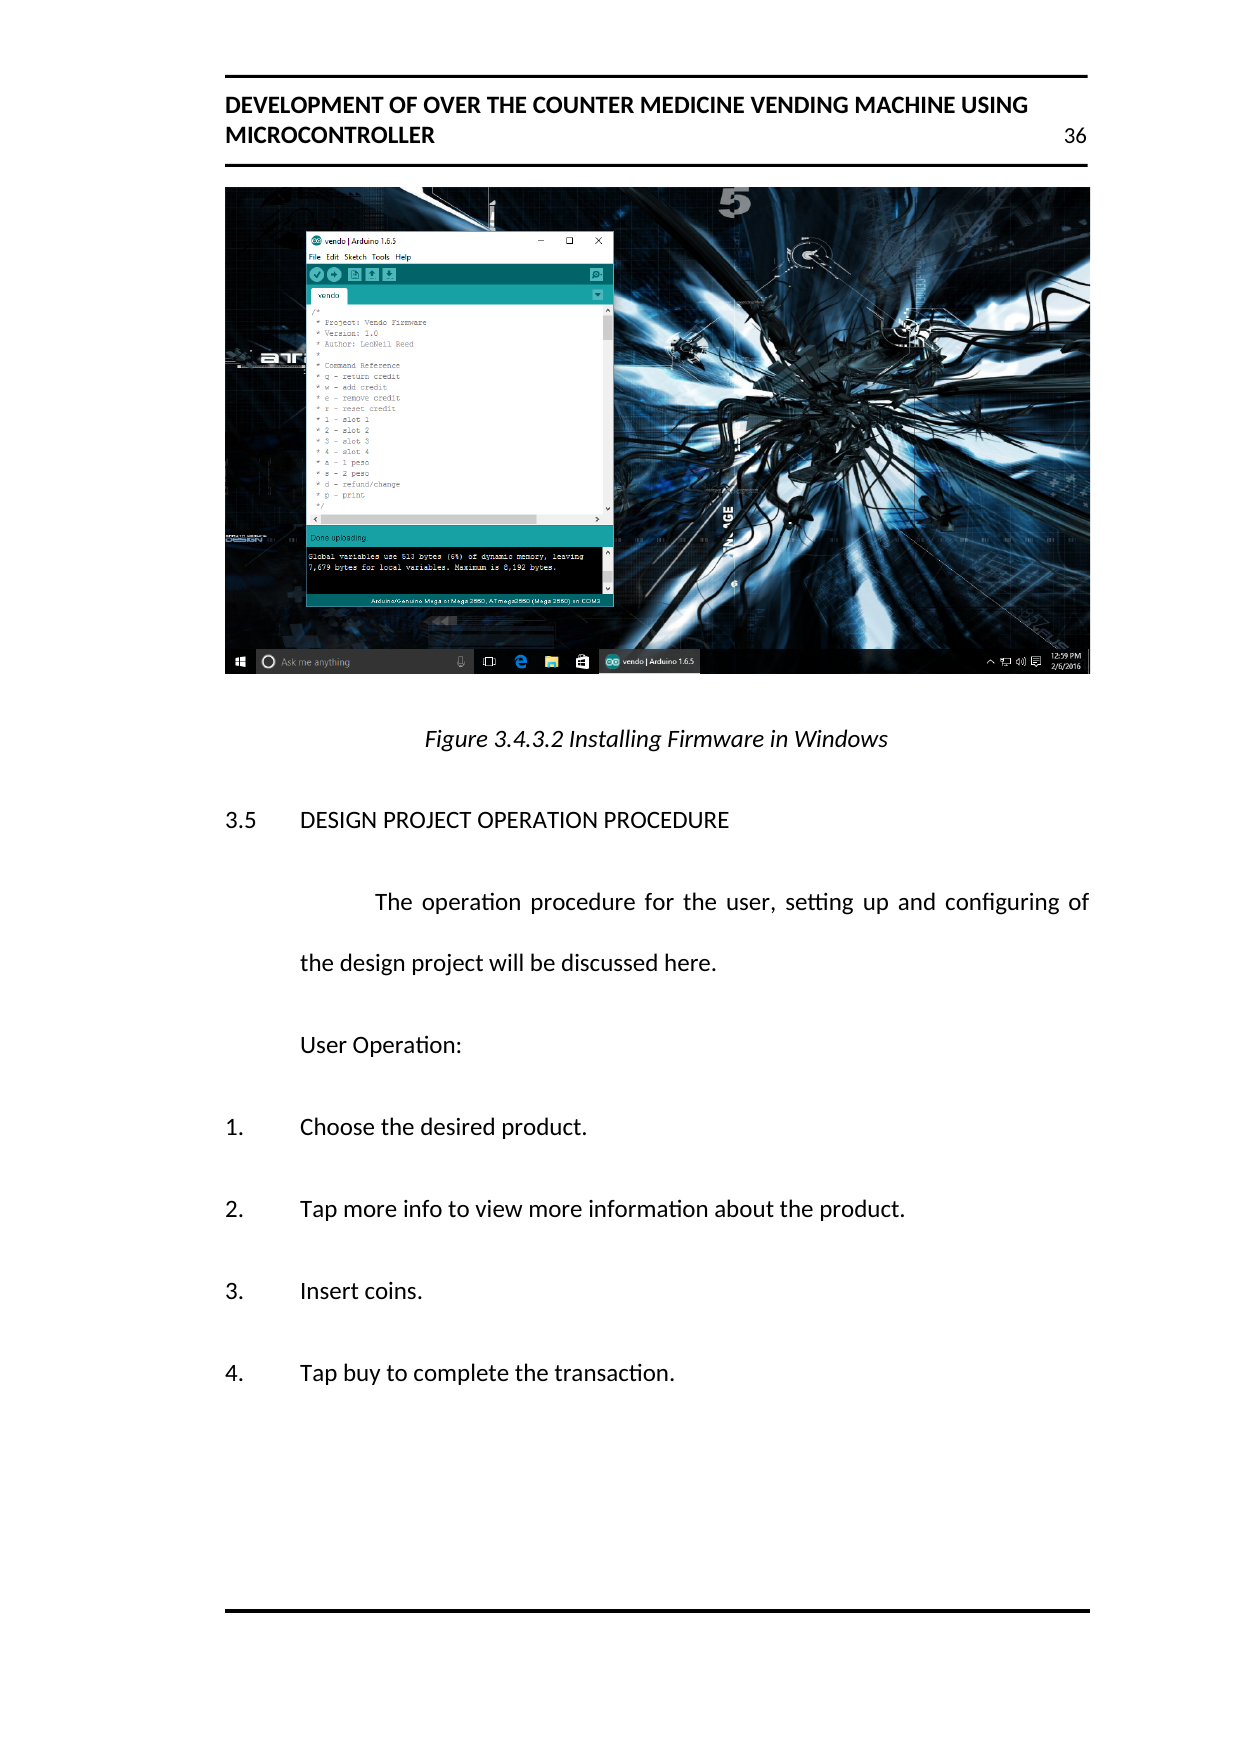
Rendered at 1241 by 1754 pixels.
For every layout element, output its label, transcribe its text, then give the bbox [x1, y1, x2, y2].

text 3.5 DESIGN PROJECT OPERATION PROCEDURE [225, 805, 1090, 835]
list Tap buy to complete the transaction. [225, 1357, 1090, 1387]
picture [225, 187, 1091, 674]
list Tap more info to view more information about the product. [225, 1193, 1090, 1224]
text User Operation: [225, 1029, 1090, 1060]
text Figure 3.4.3.2 Installing Firmware in Windows [225, 723, 1090, 753]
text The operation procedure for the user, setting up and configuring of the design project will be discussed here. [300, 887, 1090, 978]
list Choose the desired product. [225, 1111, 1090, 1142]
list Insert coins. [225, 1275, 1090, 1306]
